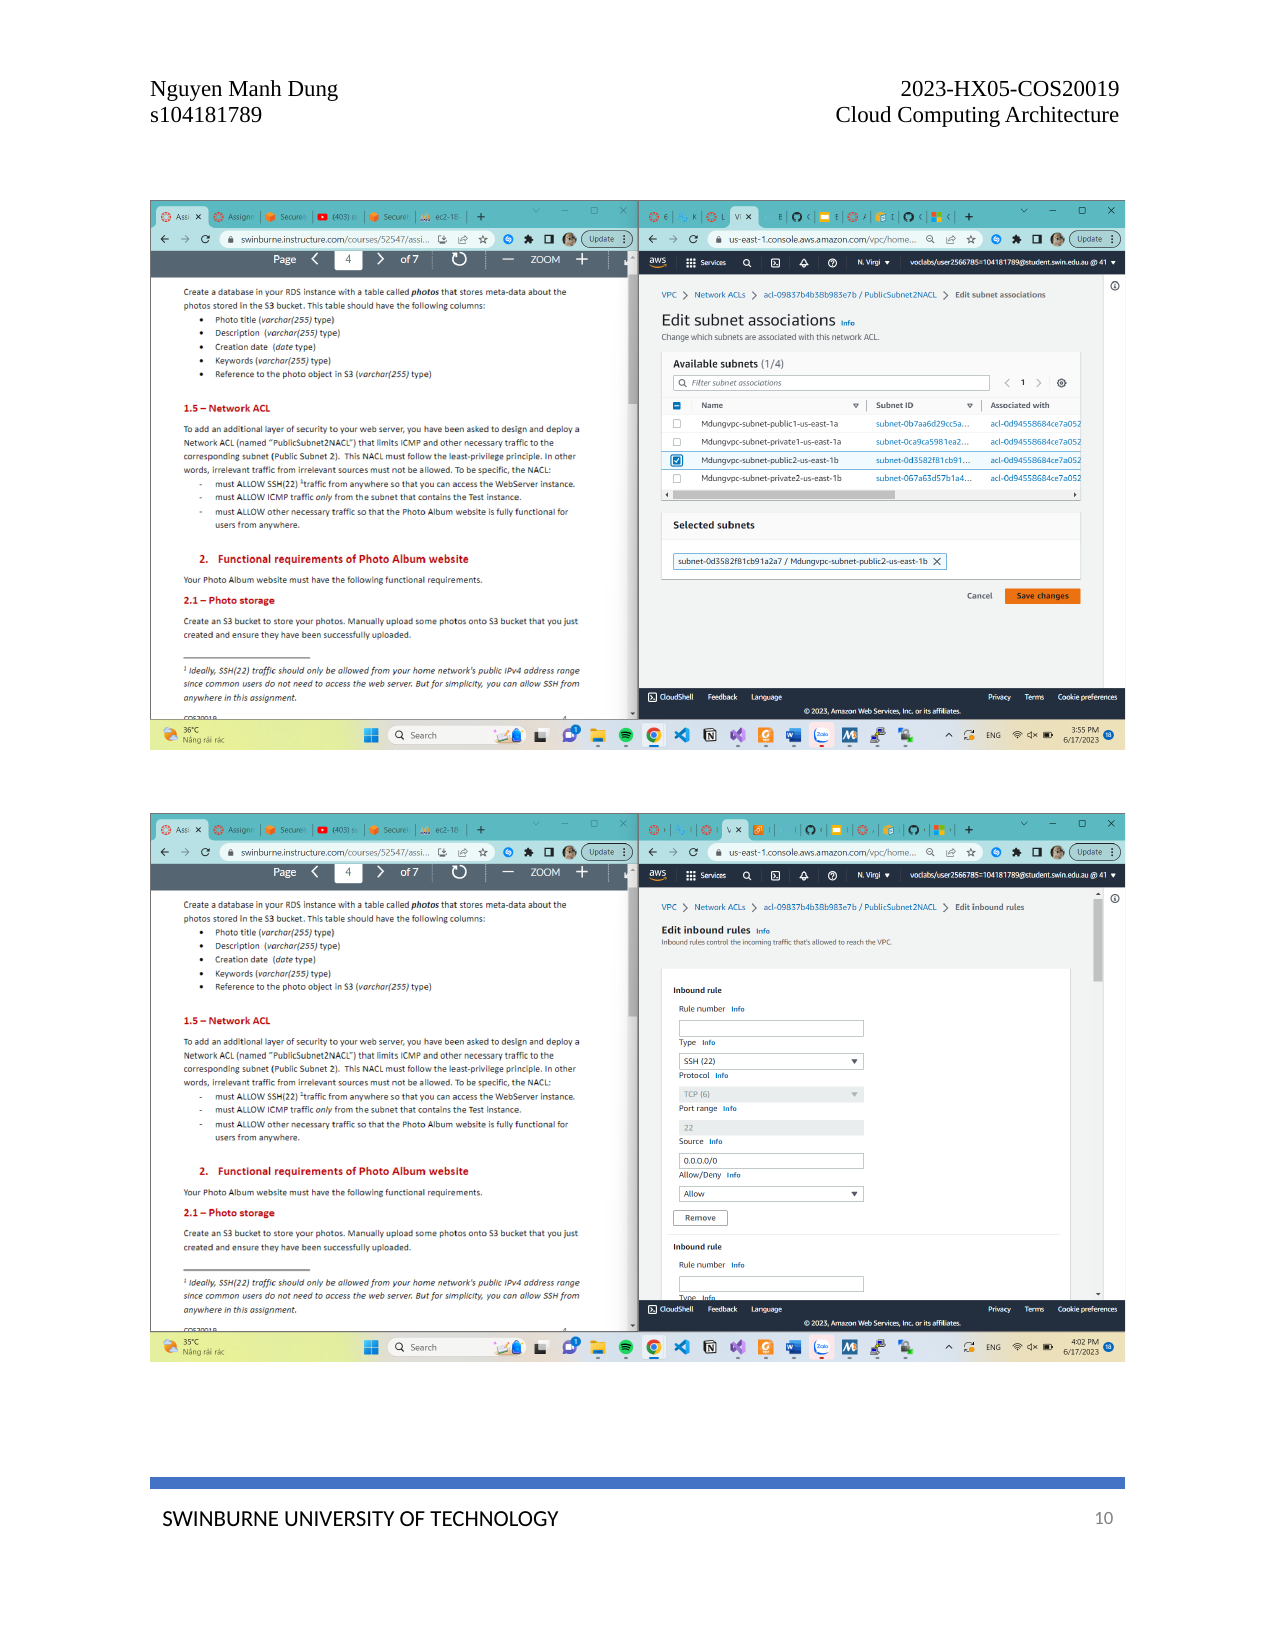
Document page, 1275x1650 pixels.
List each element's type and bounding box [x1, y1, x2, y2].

picture [150, 200, 1125, 750]
picture [150, 813, 1125, 1362]
